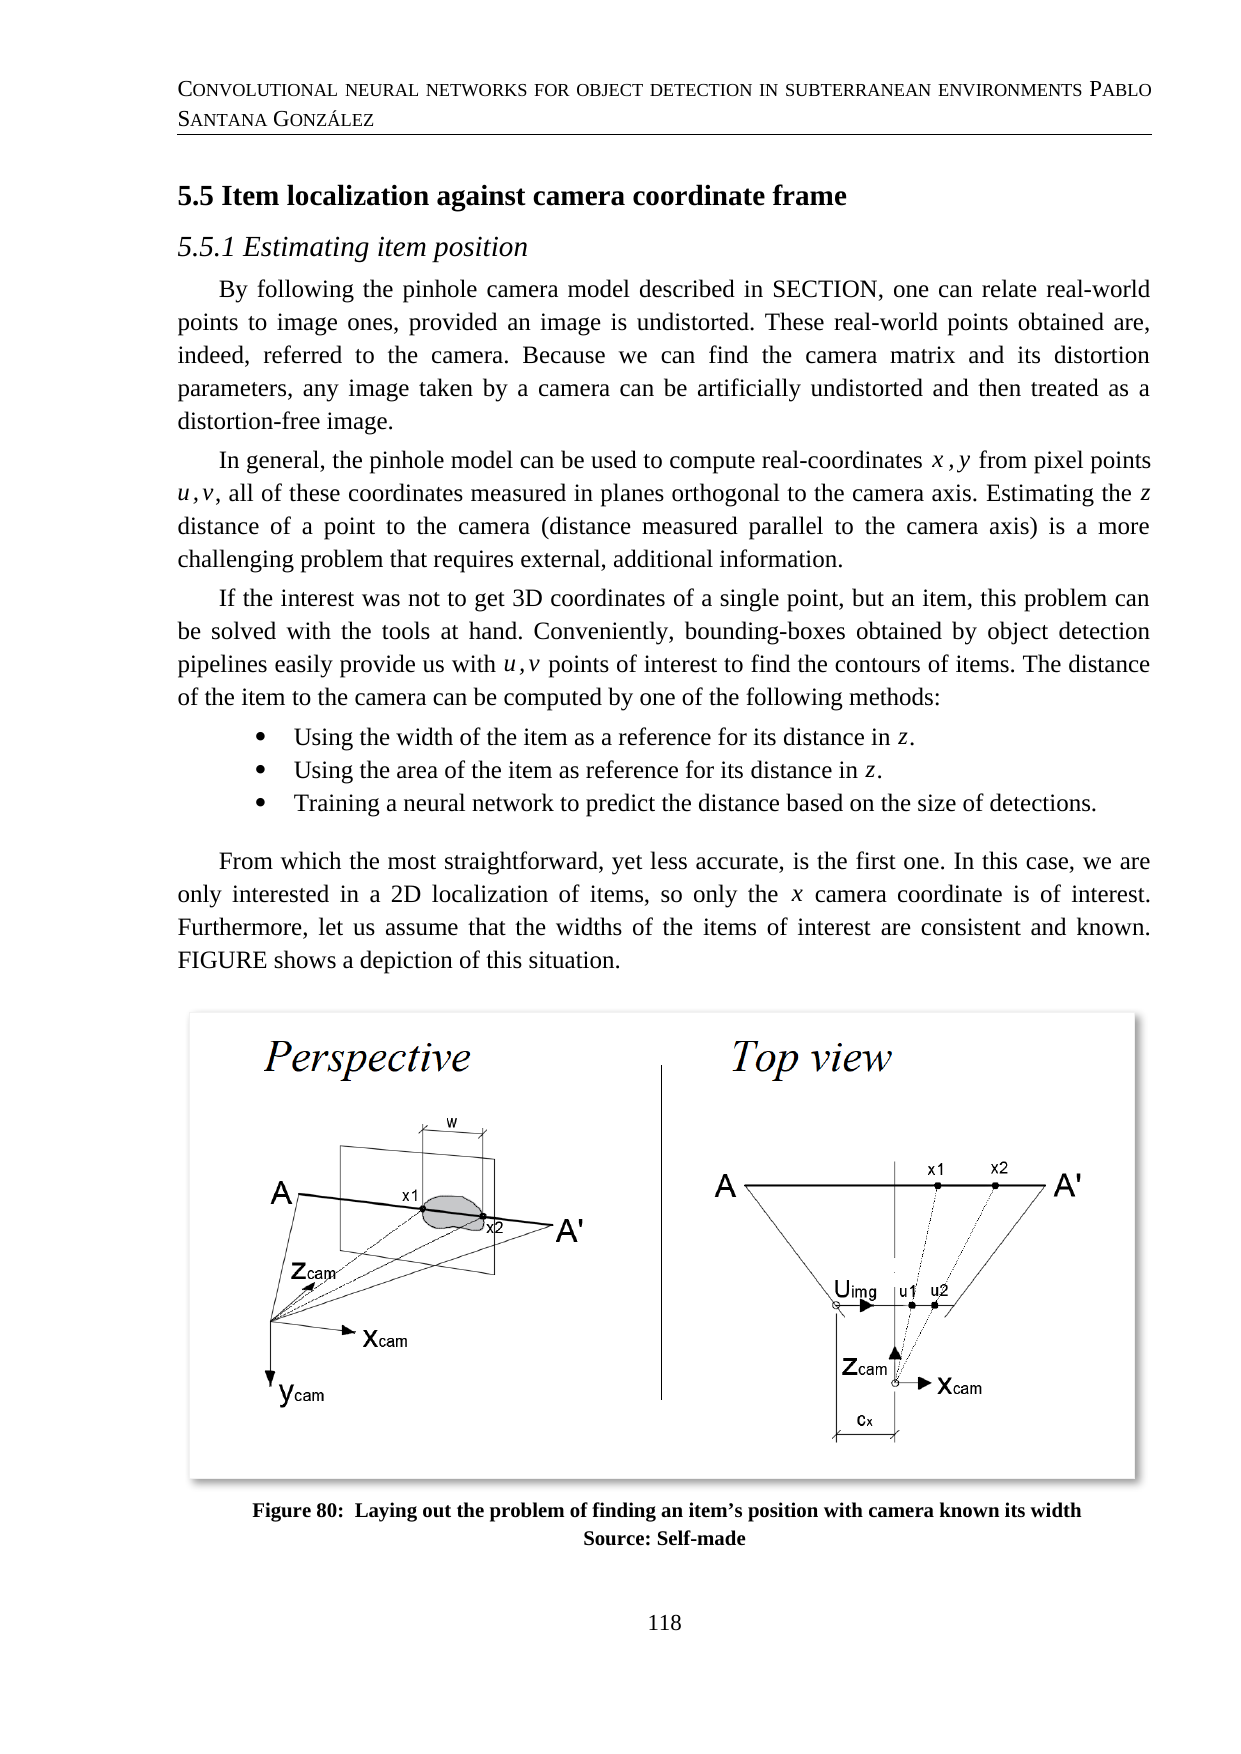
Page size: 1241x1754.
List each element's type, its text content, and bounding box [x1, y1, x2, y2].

text In general, the pinhole model can be used to compute real-coordinates from pixel points , all of these coordinates measured in planes orthogonal to the camera axis. Estimating the distance of a point to the camera (distance measured parallel to the camera axis) is a more challenging problem that requires external, additional information. [177, 445, 1152, 573]
text If the interest was not to get 3D coordinates of a single point, but an item, this problem can be solved with the tools at hand. Conveniently, bounding-boxes obtained by object detection pipelines easily provide us with points of interest to find the contours of items. The distance of the item to the camera can be computed by one of the following methods: [177, 583, 1152, 711]
list Training a neural network to predict the distance based on the size of detections. [256, 788, 1152, 816]
text Source: Self-made [177, 1526, 1152, 1549]
subtitle Estimating item position [177, 229, 1152, 262]
list Using the area of the item as reference for its distance in . [256, 755, 1152, 783]
picture [190, 1013, 1134, 1478]
text By following the pinhole camera model described in SECTION, one can relate real-world points to image ones, provided an image is undistorted. These real-world points obtained are, indeed, referred to the camera. Because we can find the camera matrix and its distortion parameters, any image taken by a camera can be artificially undistorted and then treated as a distortion-free image. [177, 274, 1152, 434]
subtitle Item localization against camera coordinate frame [177, 178, 1152, 211]
list Using the width of the item as a reference for its distance in . [256, 722, 1152, 750]
text From which the most straightforward, yet less accurate, is the first one. In this case, we are only interested in a 2D localization of items, so only the camera coordinate is of interest. Furthermore, let us assume that the widths of the items of interest are consistent and known. FIGURE shows a depiction of this situation. [177, 846, 1152, 973]
